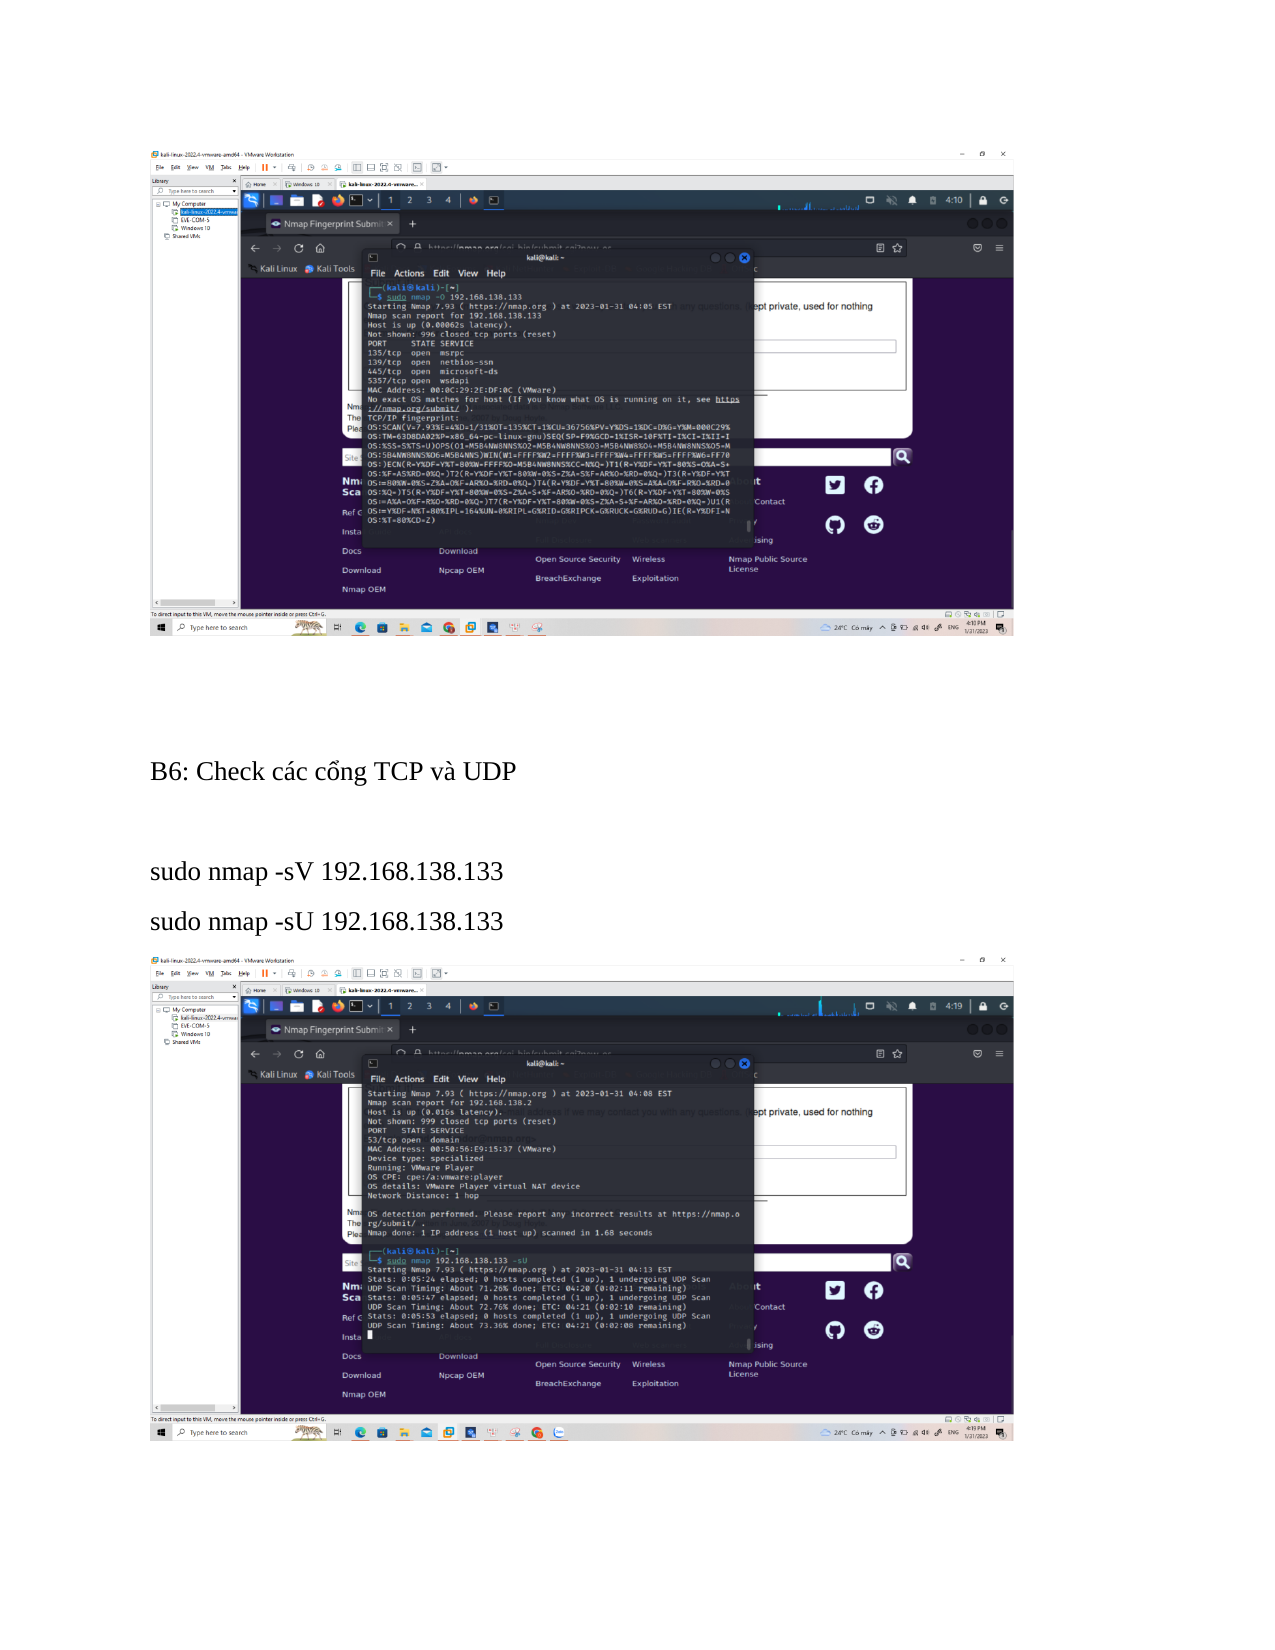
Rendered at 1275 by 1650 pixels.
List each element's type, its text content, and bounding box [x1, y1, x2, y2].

text B6: Check các cổng TCP và UDP [150, 755, 1125, 786]
text sudo nmap -sV 192.168.138.133 [150, 855, 1125, 886]
text sudo nmap -sU 192.168.138.133 [150, 905, 1125, 936]
picture [150, 955, 1014, 1441]
picture [150, 150, 1014, 636]
